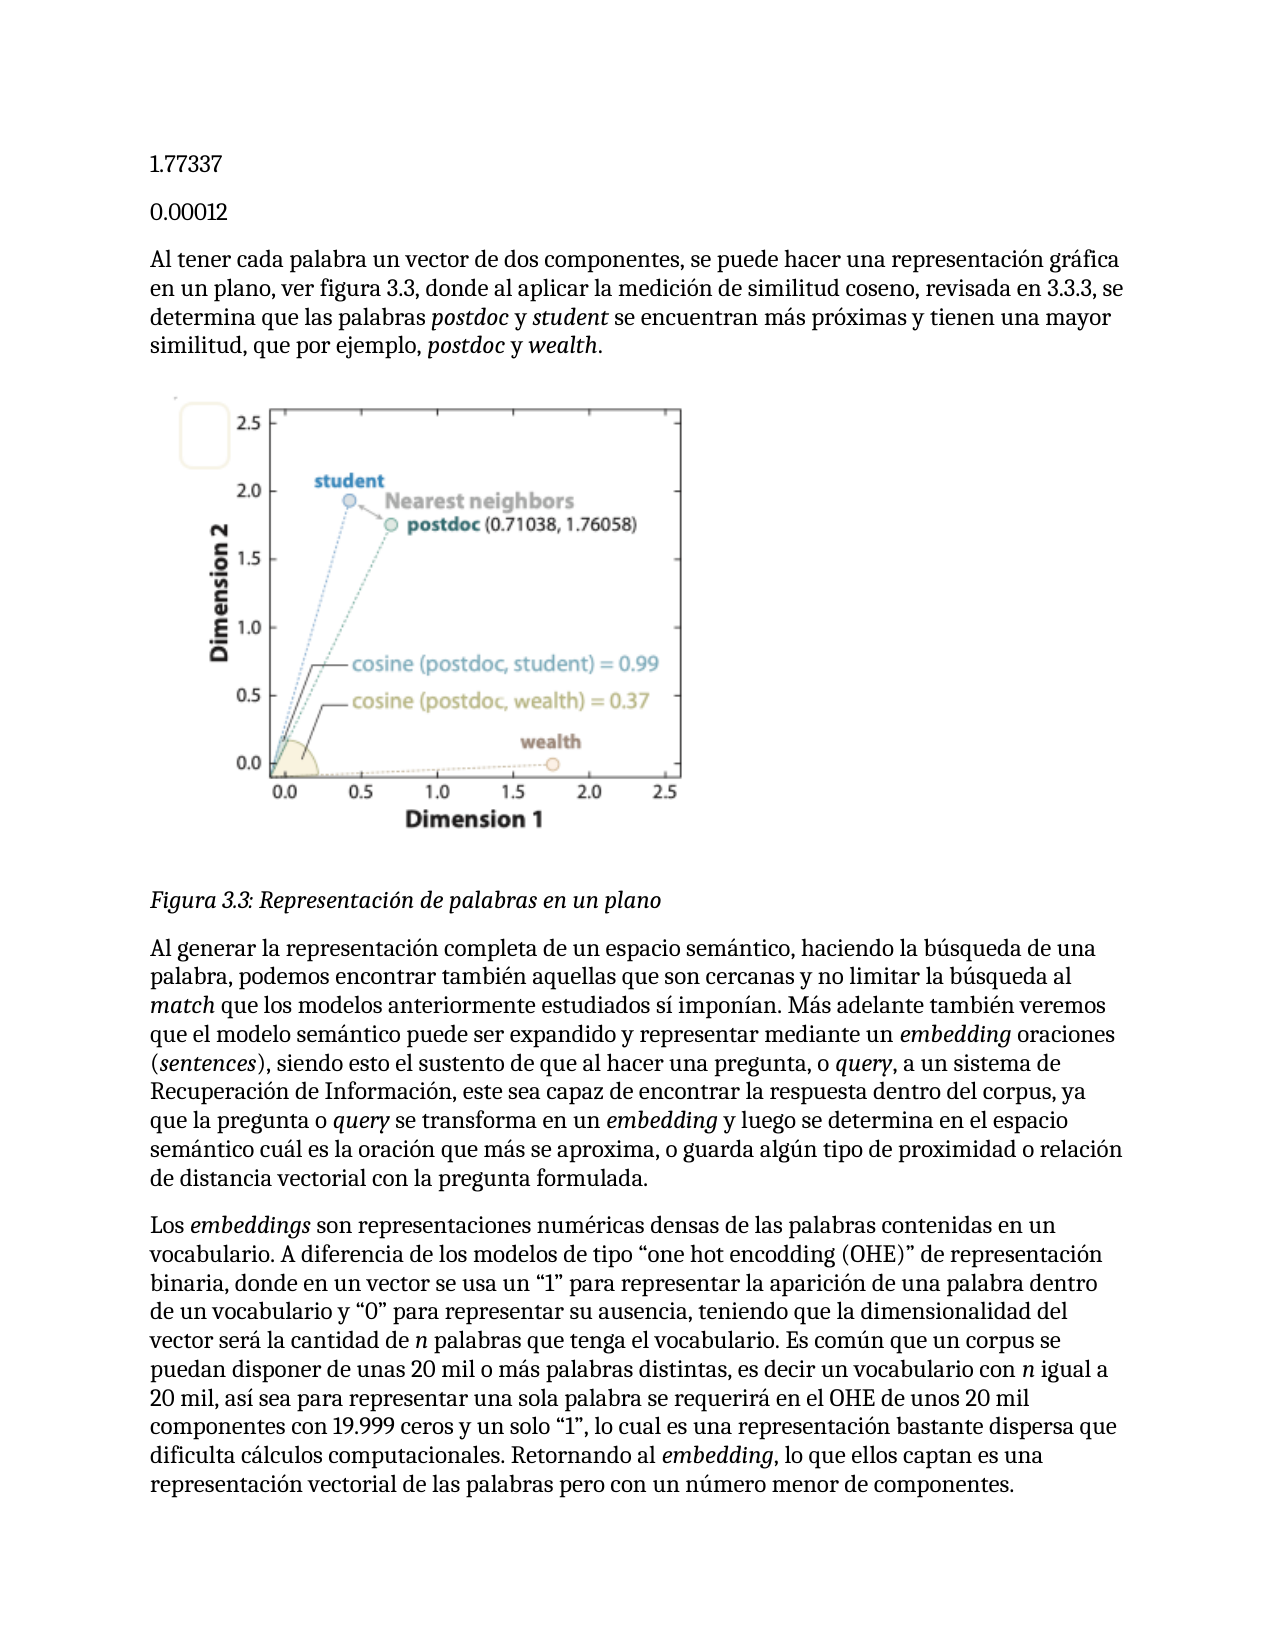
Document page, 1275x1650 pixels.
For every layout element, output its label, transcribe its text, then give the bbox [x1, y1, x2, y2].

picture [168, 378, 705, 866]
text Figura 3.3: Representación de palabras en un plano [150, 886, 1125, 915]
text 1.77337 [150, 150, 1125, 179]
text Al tener cada palabra un vector de dos componentes, se puede hacer una representación gráfica en un plano, ver figura 3.3, donde al aplicar la medición de similitud coseno, revisada en 3.3.3, se determina que las palabras postdoc y student se encuentran más próximas y tienen una mayor similitud, que por ejemplo, postdoc y wealth. [150, 245, 1125, 360]
text Los embeddings son representaciones numéricas densas de las palabras contenidas en un vocabulario. A diferencia de los modelos de tipo “one hot encodding (OHE)” de representación binaria, donde en un vector se usa un “1” para representar la aparición de una palabra dentro de un vocabulario y “0” para representar su ausencia, teniendo que la dimensionalidad del vector será la cantidad de n palabras que tenga el vocabulario. Es común que un corpus se puedan disponer de unas 20 mil o más palabras distintas, es decir un vocabulario con n igual a 20 mil, así sea para representar una sola palabra se requerirá en el OHE de unos 20 mil componentes con 19.999 ceros y un solo “1”, lo cual es una representación bastante dispersa que dificulta cálculos computacionales. Retornando al embedding, lo que ellos captan es una representación vectorial de las palabras pero con un número menor de componentes. [150, 1211, 1125, 1498]
text Al generar la representación completa de un espacio semántico, haciendo la búsqueda de una palabra, podemos encontrar también aquellas que son cercanas y no limitar la búsqueda al match que los modelos anteriormente estudiados sí imponían. Más adelante también veremos que el modelo semántico puede ser expandido y representar mediante un embedding oraciones (sentences), siendo esto el sustento de que al hacer una pregunta, o query, a un sistema de Recuperación de Información, este sea capaz de encontrar la respuesta dentro del corpus, ya que la pregunta o query se transforma en un embedding y luego se determina en el espacio semántico cuál es la oración que más se aproxima, o guarda algún tipo de proximidad o relación de distancia vectorial con la pregunta formulada. [150, 933, 1125, 1192]
text 0.00012 [150, 197, 1125, 226]
